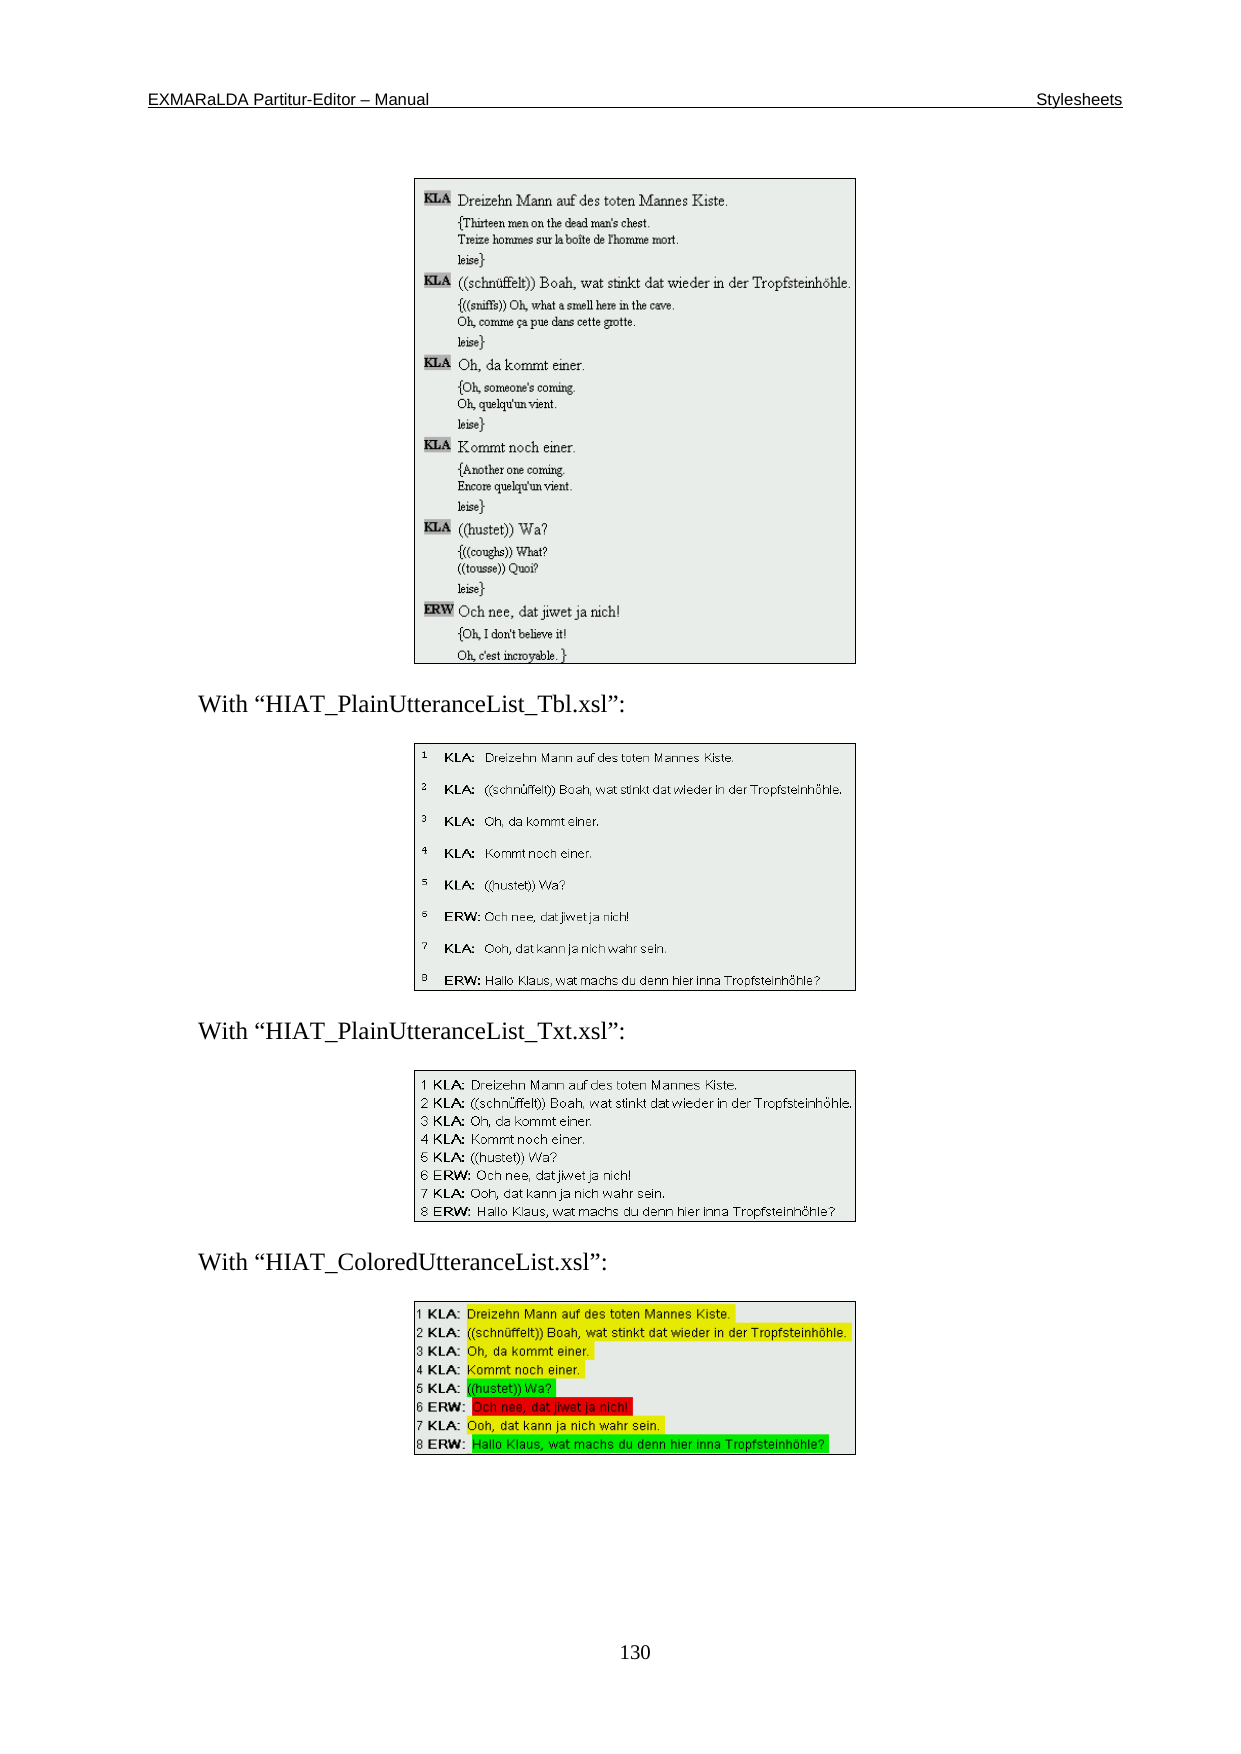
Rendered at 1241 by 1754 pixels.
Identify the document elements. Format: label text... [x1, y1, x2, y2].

text With “HIAT_PlainUtteranceList_Tbl.xsl”: [198, 689, 1122, 718]
picture [415, 1071, 855, 1221]
text With “HIAT_ColoredUtteranceList.xsl”: [198, 1247, 1122, 1276]
picture [415, 744, 855, 990]
picture [415, 179, 855, 663]
picture [415, 1302, 855, 1454]
text With “HIAT_PlainUtteranceList_Txt.xsl”: [198, 1016, 1122, 1045]
